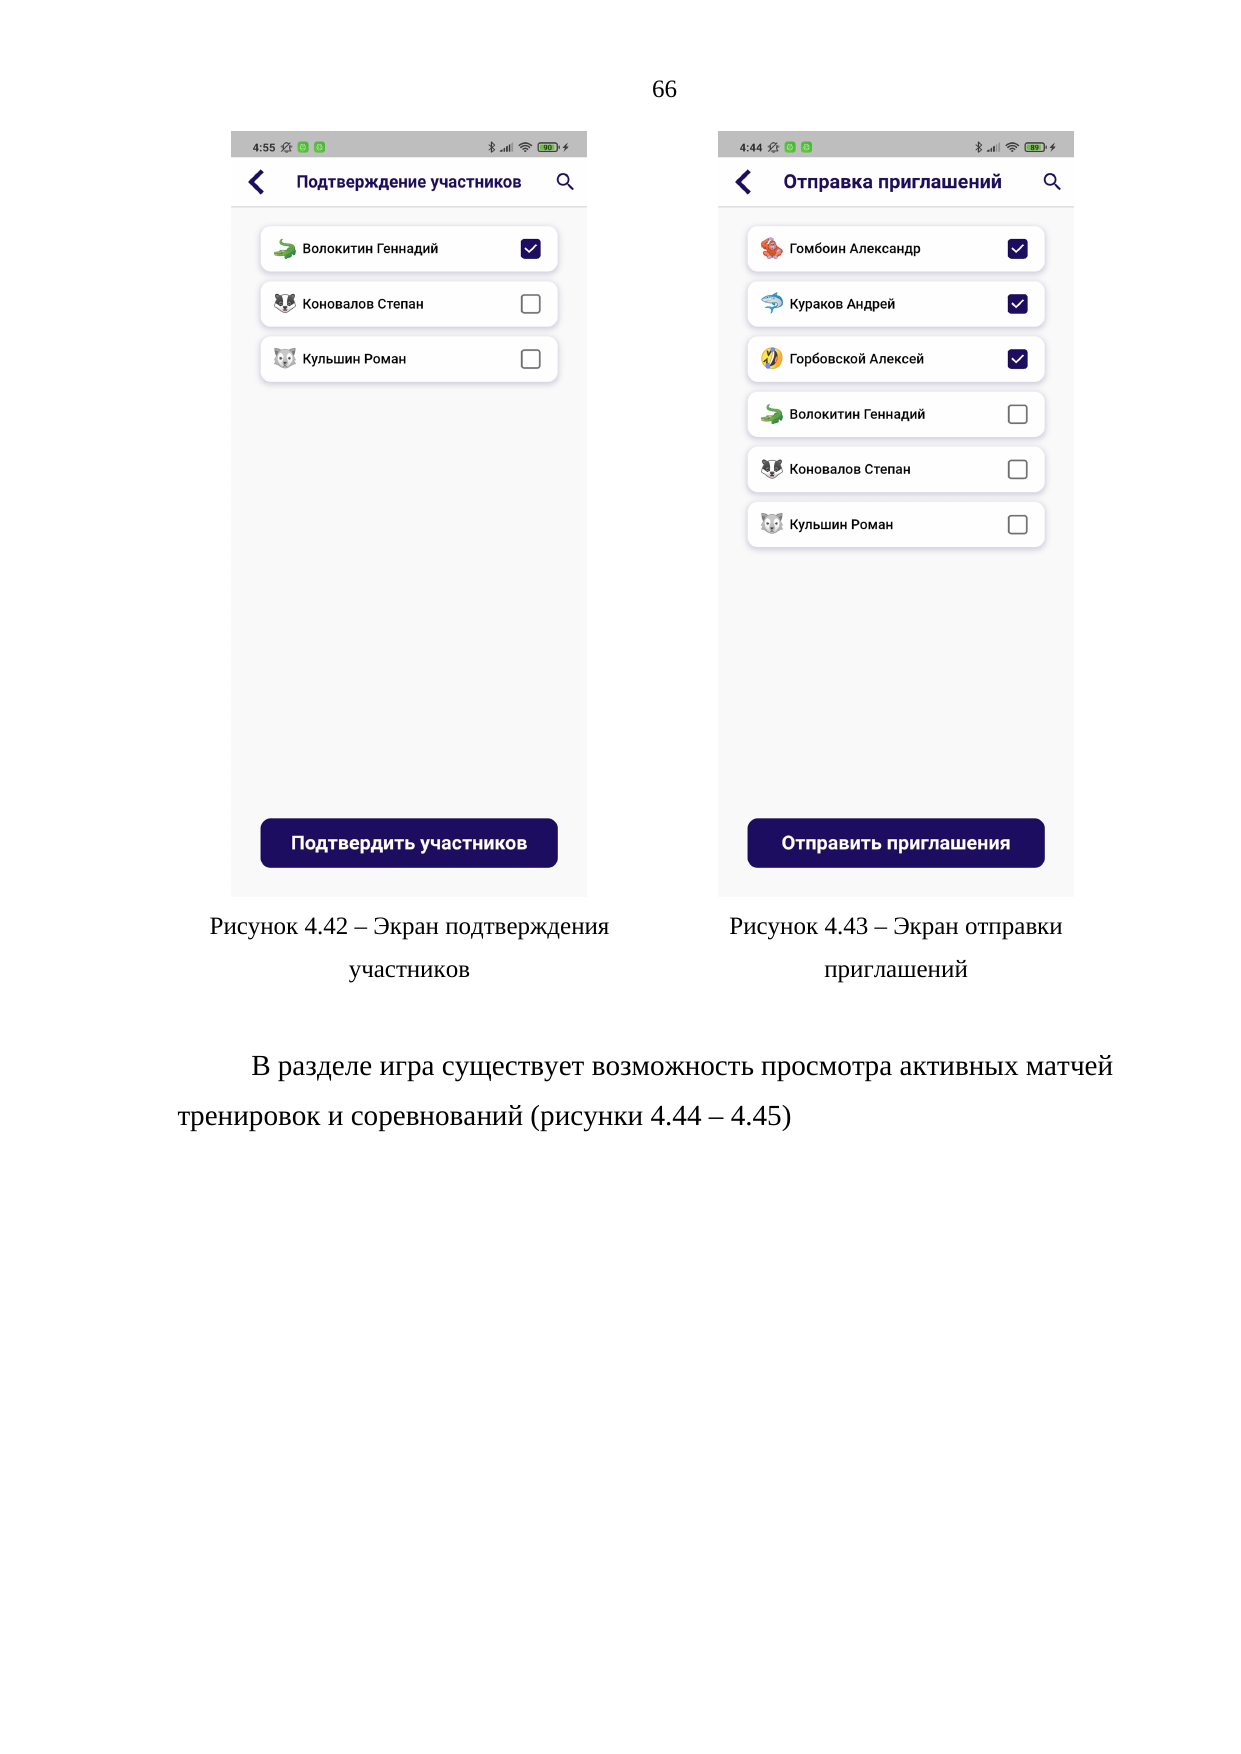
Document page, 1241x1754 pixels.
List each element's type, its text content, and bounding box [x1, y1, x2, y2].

picture [231, 131, 587, 897]
text В разделе игра существует возможность просмотра активных матчей тренировок и соревнований (рисунки 4.44 – 4.45) [177, 1048, 1152, 1132]
table_header Рисунок 4.42 – Экран подтверждения участников [166, 131, 653, 998]
picture [718, 131, 1074, 897]
table_header Рисунок 4.43 – Экран отправки приглашений [653, 131, 1139, 998]
